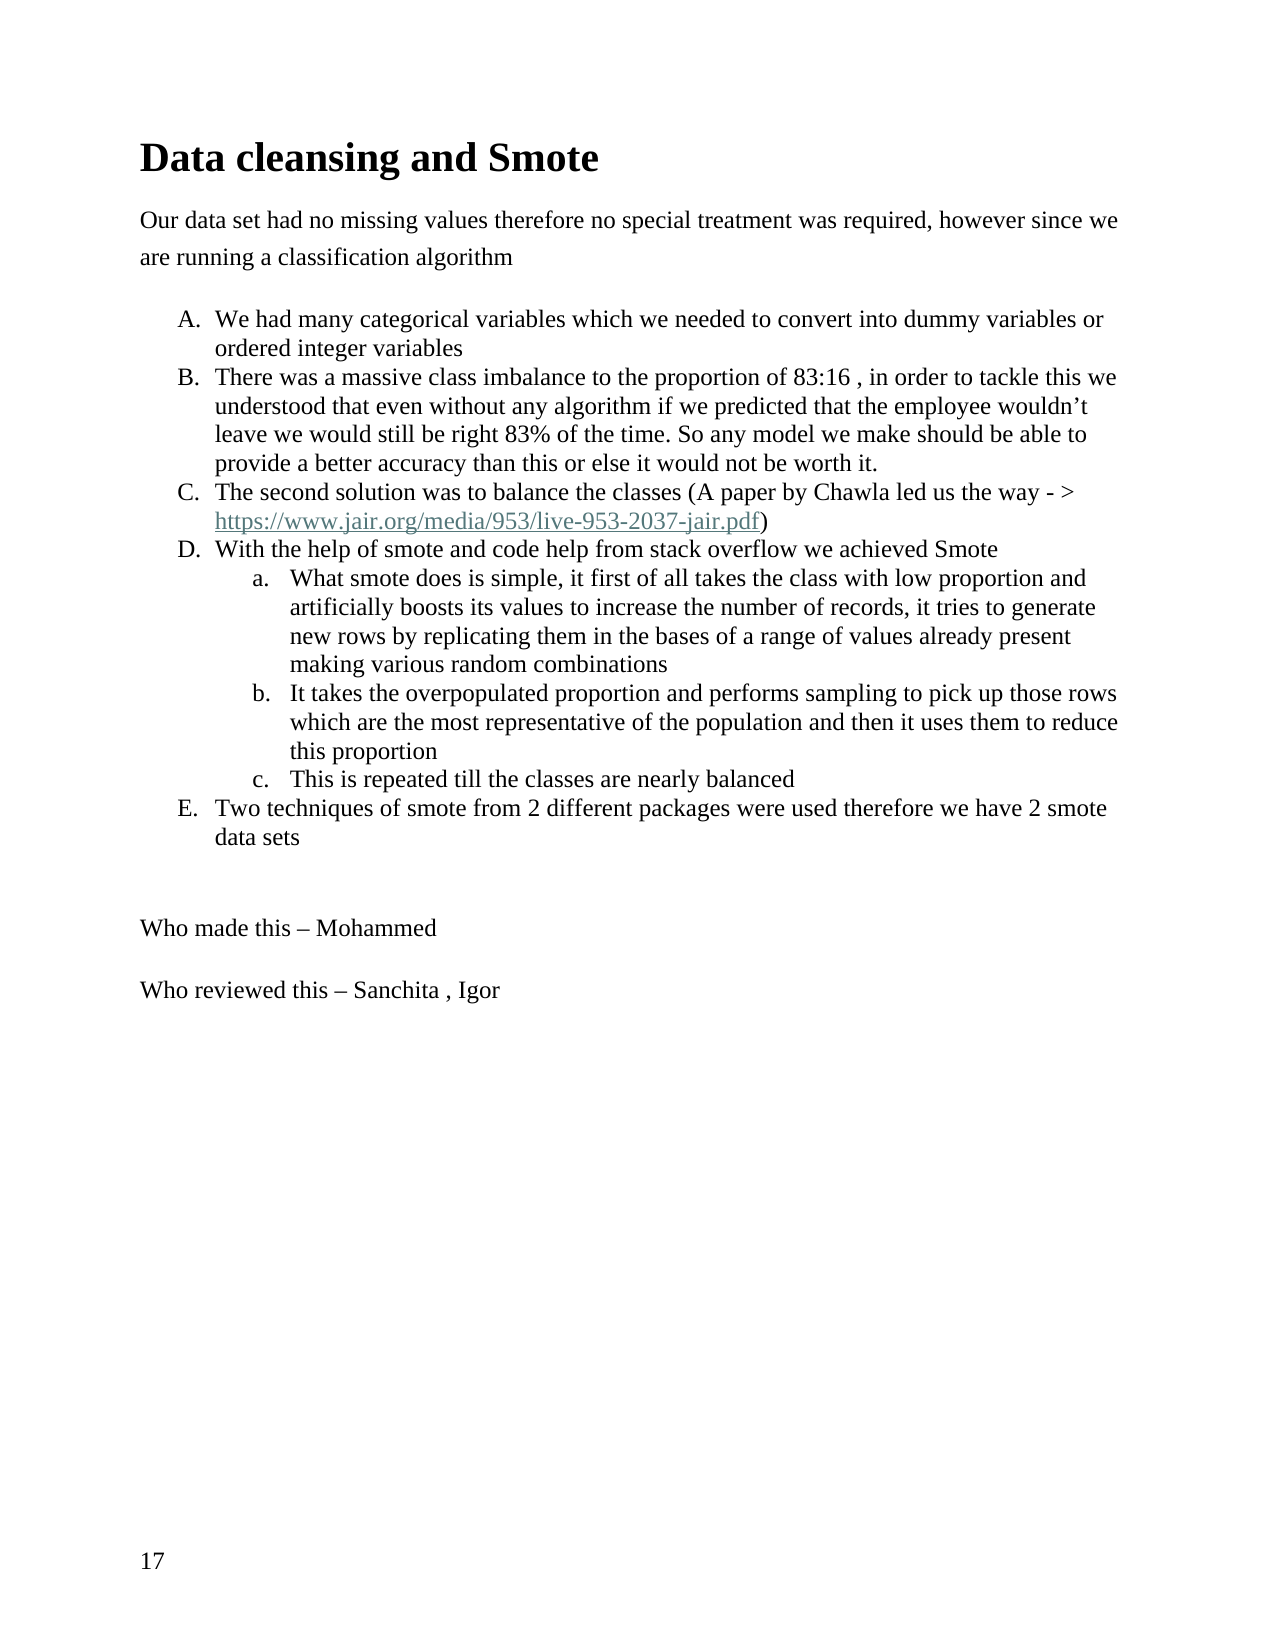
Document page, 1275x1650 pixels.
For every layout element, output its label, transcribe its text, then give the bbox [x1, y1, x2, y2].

list The second solution was to balance the classes (A paper by Chawla led us the way - > https://www.jair.org/media/953/live-953-2037-jair.pdf) [177, 477, 1136, 534]
list What smote does is simple, it first of all takes the class with low proportion and artificially boosts its values to increase the number of records, it tries to generate new rows by replicating them in the bases of a range of values already present making various random combinations [252, 563, 1136, 678]
list There was a massive class imbalance to the proportion of 83:16 , in order to tackle this we understood that even without any algorithm if we predicted that the employee wouldn’t leave we would still be right 83% of the time. So any model we make should be able to provide a better accuracy than this or else it would not be worth it. [177, 362, 1136, 477]
list This is repeated till the classes are nearly balanced [252, 764, 1136, 793]
list With the help of smote and code help from stack overflow we achieved Smote [177, 534, 1136, 563]
list It takes the overpopulated proportion and performs sampling to pick up those rows which are the most representative of the population and then it uses them to reduce this proportion [252, 678, 1136, 764]
text Who made this – Mohammed [139, 913, 1136, 942]
subtitle Data cleansing and Smote [139, 132, 1136, 180]
list We had many categorical variables which we needed to convert into dummy variables or ordered integer variables [177, 304, 1136, 362]
text Our data set had no missing values therefore no special treatment was required, however since we are running a classification algorithm [139, 205, 1136, 271]
list Two techniques of smote from 2 different packages were used therefore we have 2 smote data sets [177, 793, 1136, 851]
text Who reviewed this – Sanchita , Igor [139, 975, 1136, 1004]
